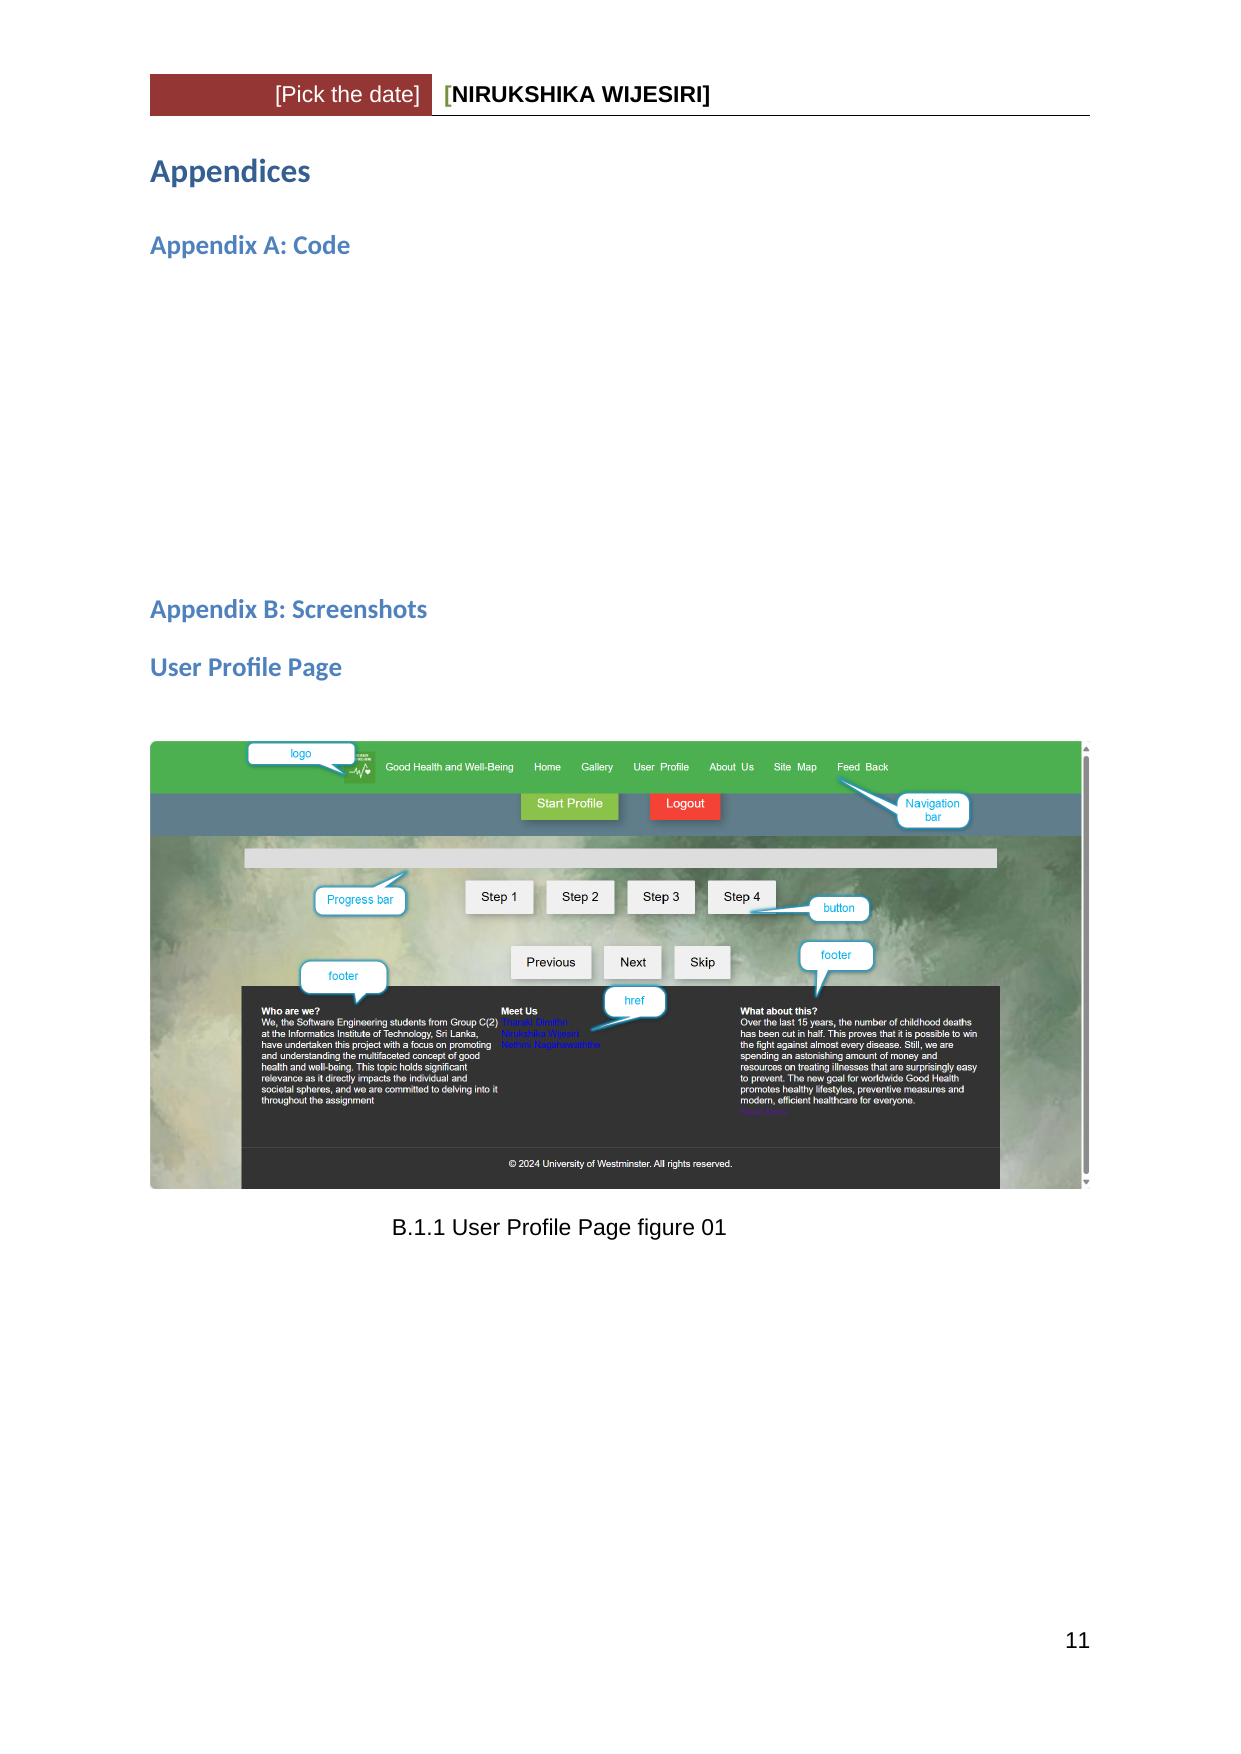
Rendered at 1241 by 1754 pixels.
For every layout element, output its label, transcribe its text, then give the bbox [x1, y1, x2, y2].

text B.1.1 User Profile Page figure 01 [150, 1213, 1090, 1240]
subtitle User Profile Page [150, 650, 1090, 683]
subtitle Appendices [150, 150, 1090, 191]
picture [150, 741, 1091, 1189]
subtitle Appendix A: Code [150, 228, 1090, 261]
subtitle Appendix B: Screenshots [150, 592, 1090, 625]
